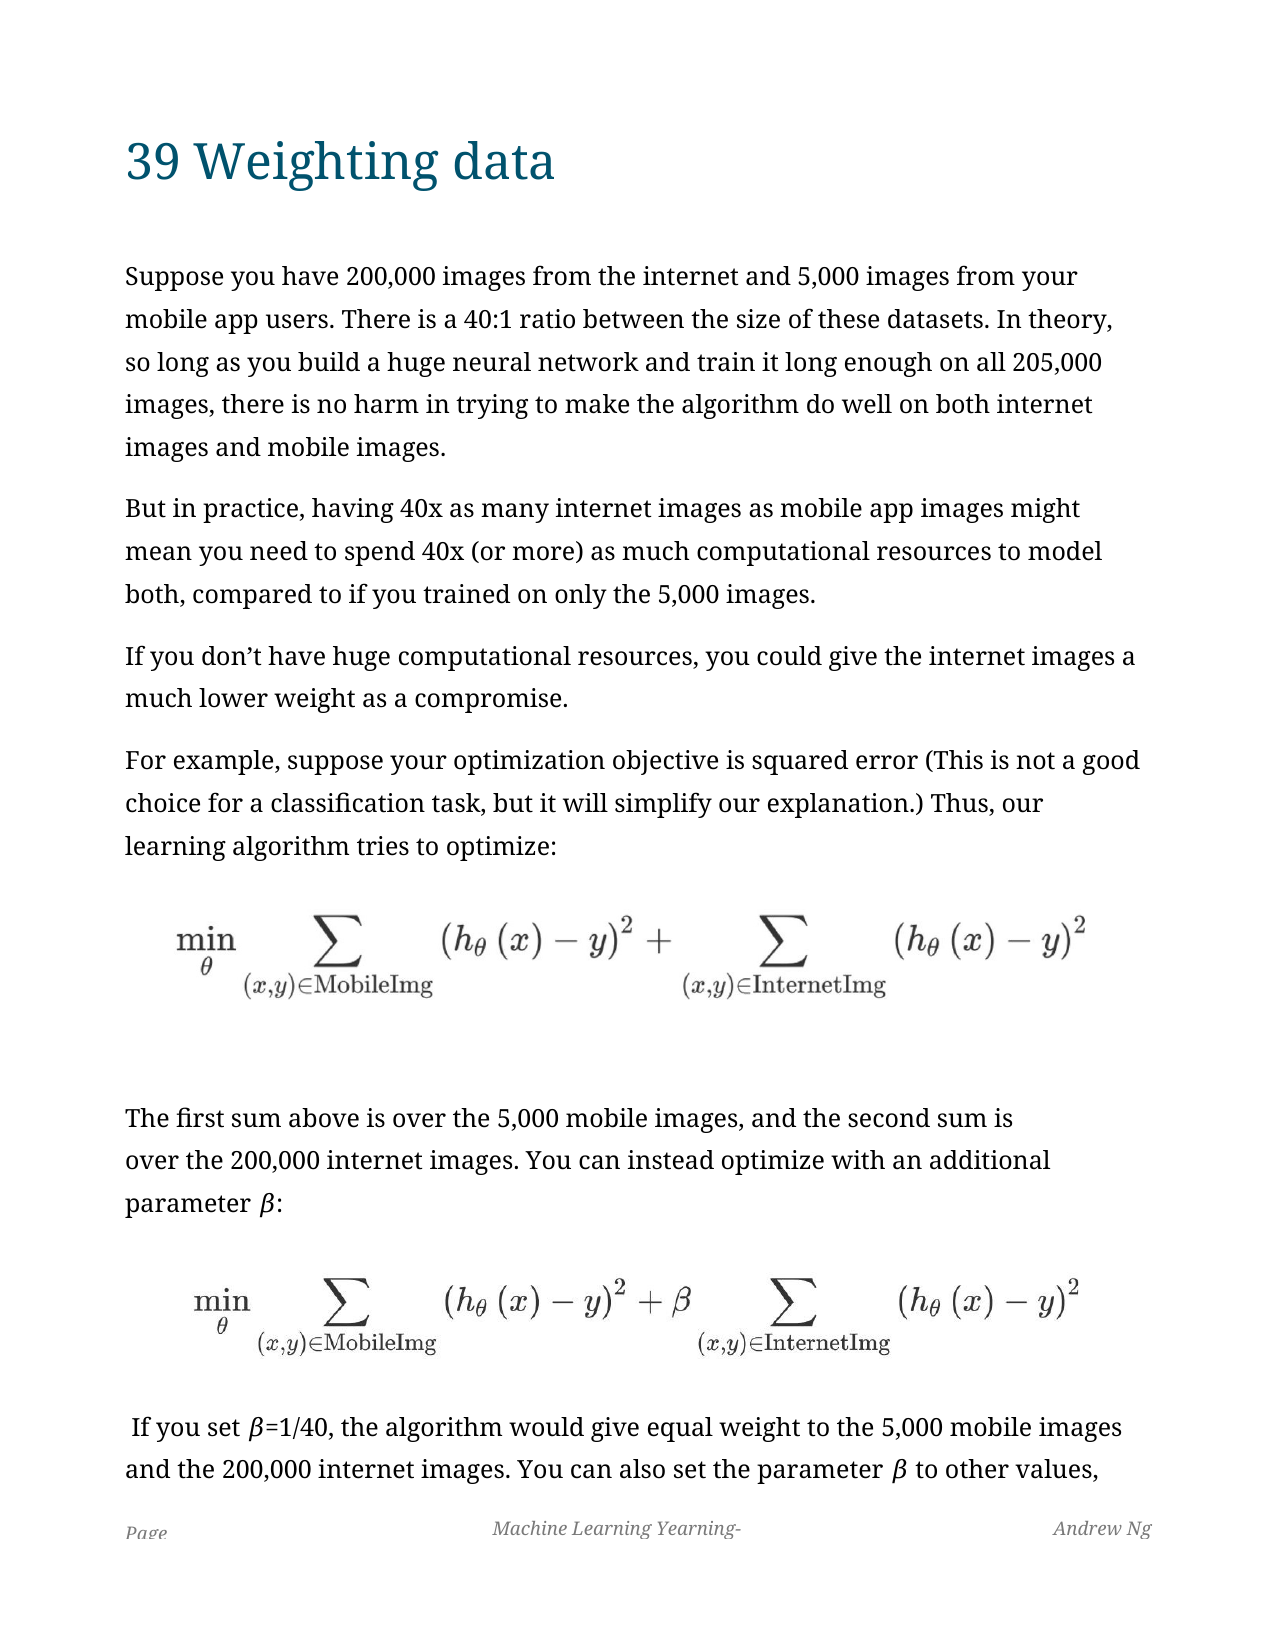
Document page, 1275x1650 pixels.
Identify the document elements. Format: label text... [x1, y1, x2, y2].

text The first sum above is over the 5,000 mobile images, and the second sum is over the 200,000 internet images. You can instead optimize with an additional parameter 𝛽: [125, 1101, 1053, 1219]
text Suppose you have 200,000 images from the internet and 5,000 images from your mobile app users. There is a 40:1 ratio between the size of these datasets. In theory, so long as you build a huge neural network and train it long enough on all 205,000 images, there is no harm in trying to make the algorithm do well on both internet images and mobile images. [125, 258, 1122, 464]
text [125, 1409, 1151, 1486]
text If you don’t have huge computational resources, you could give the internet images a much lower weight as a compromise. [125, 638, 1164, 715]
picture [173, 909, 1085, 1000]
picture [190, 1272, 1079, 1359]
subtitle Weighting data [125, 126, 1164, 194]
text For example, suppose your optimization objective is squared error (This is not a good choice for a classification task, but it will simplify our explanation.) Thus, our learning algorithm tries to optimize: [125, 742, 1142, 862]
text But in practice, having 40x as many internet images as mobile app images might mean you need to spend 40x (or more) as much computational resources to model both, compared to if you trained on only the 5,000 images. [125, 491, 1150, 611]
